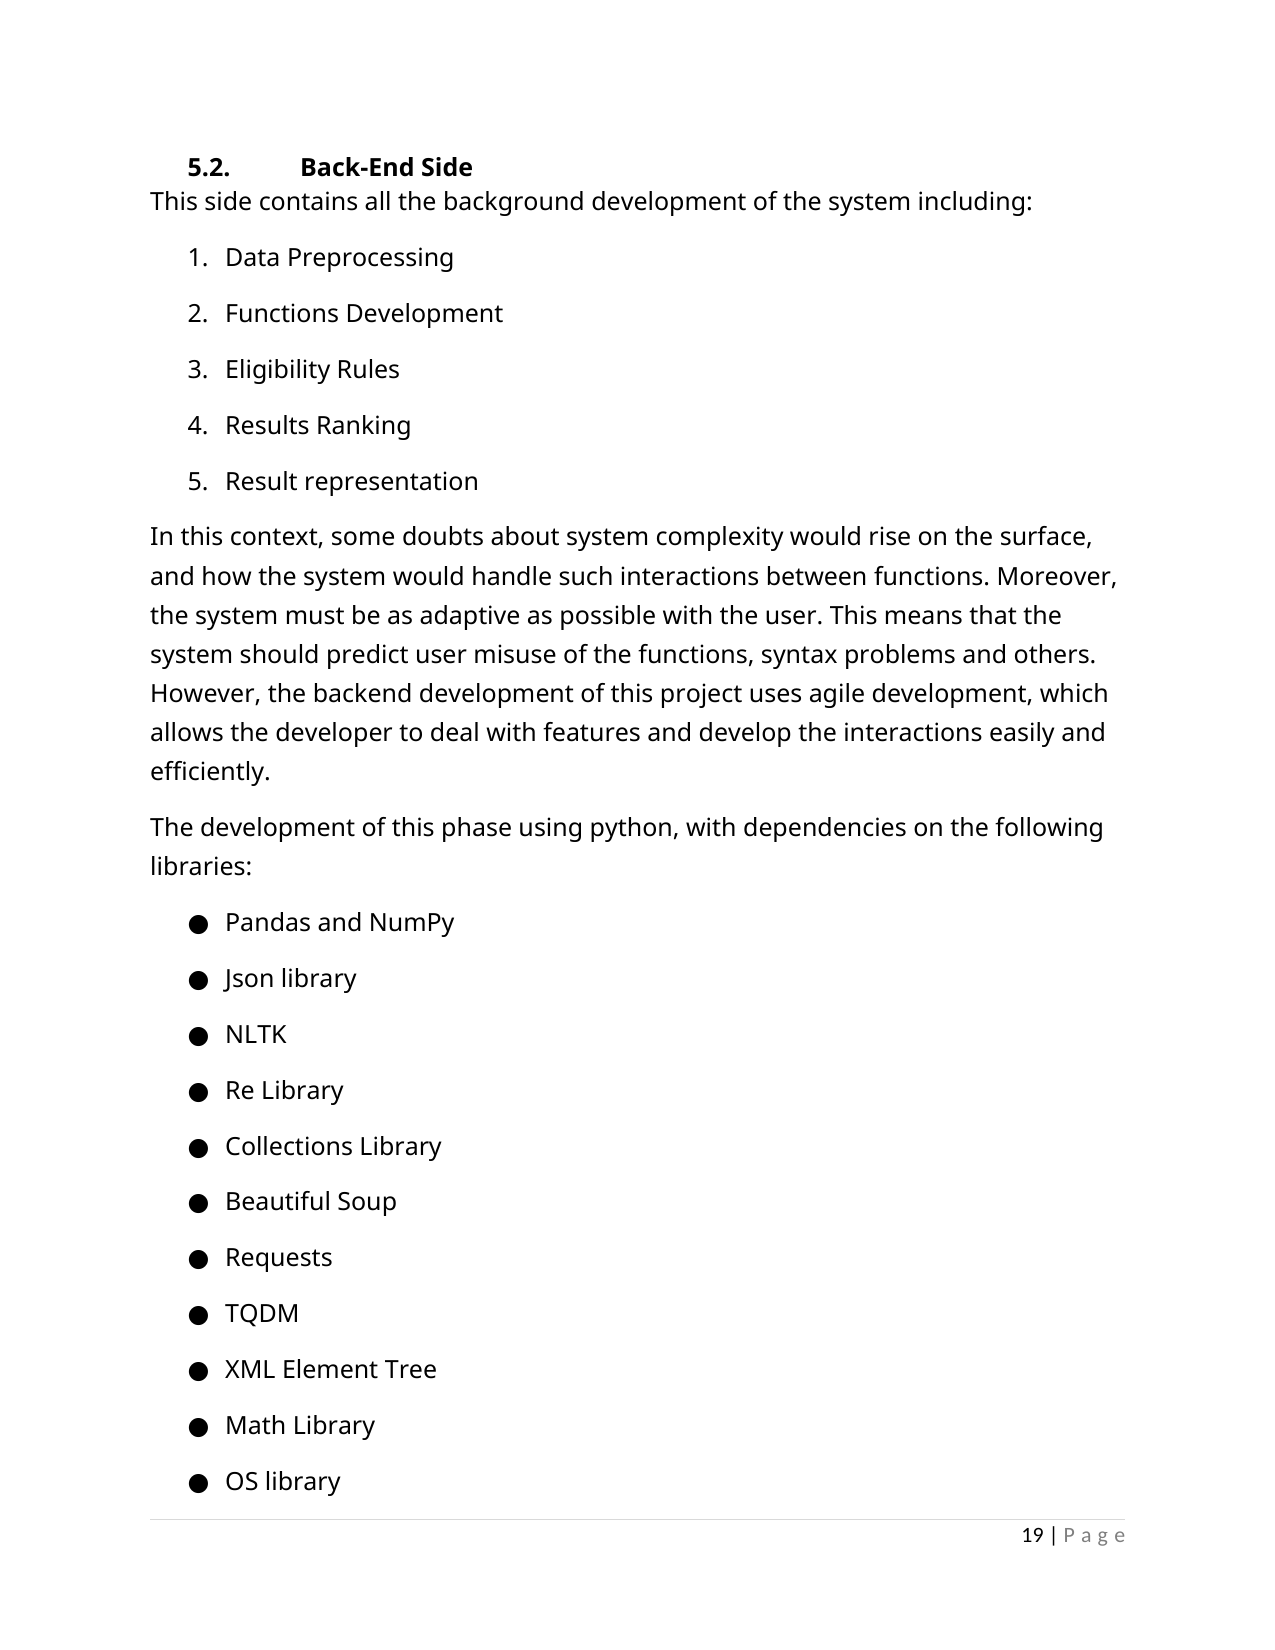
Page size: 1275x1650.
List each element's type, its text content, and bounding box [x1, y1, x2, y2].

list OS library [187, 1463, 1125, 1497]
list Data Preprocessing [187, 240, 1125, 274]
list Math Library [187, 1407, 1125, 1441]
list Json library [187, 961, 1125, 995]
list NLTK [187, 1017, 1125, 1051]
text This side contains all the background development of the system including: [150, 184, 1125, 218]
list Re Library [187, 1072, 1125, 1106]
list Functions Development [187, 296, 1125, 330]
text In this context, some doubts about system complexity would rise on the surface, and how the system would handle such interactions between functions. Moreover, the system must be as adaptive as possible with the user. This means that the system should predict user misuse of the functions, syntax problems and others. However, the backend development of this project uses agile development, which allows the developer to deal with features and develop the interactions easily and efficiently. [150, 519, 1125, 788]
list Results Ranking [187, 407, 1125, 441]
subtitle Back-End Side [187, 150, 1125, 184]
list Pandas and NumPy [187, 905, 1125, 939]
list Collections Library [187, 1128, 1125, 1162]
list Requests [187, 1240, 1125, 1274]
list Eligibility Rules [187, 352, 1125, 386]
list Result representation [187, 463, 1125, 497]
list XML Element Tree [187, 1352, 1125, 1386]
text The development of this phase using python, with dependencies on the following libraries: [150, 810, 1125, 883]
list Beautiful Soup [187, 1184, 1125, 1218]
list TQDM [187, 1296, 1125, 1330]
